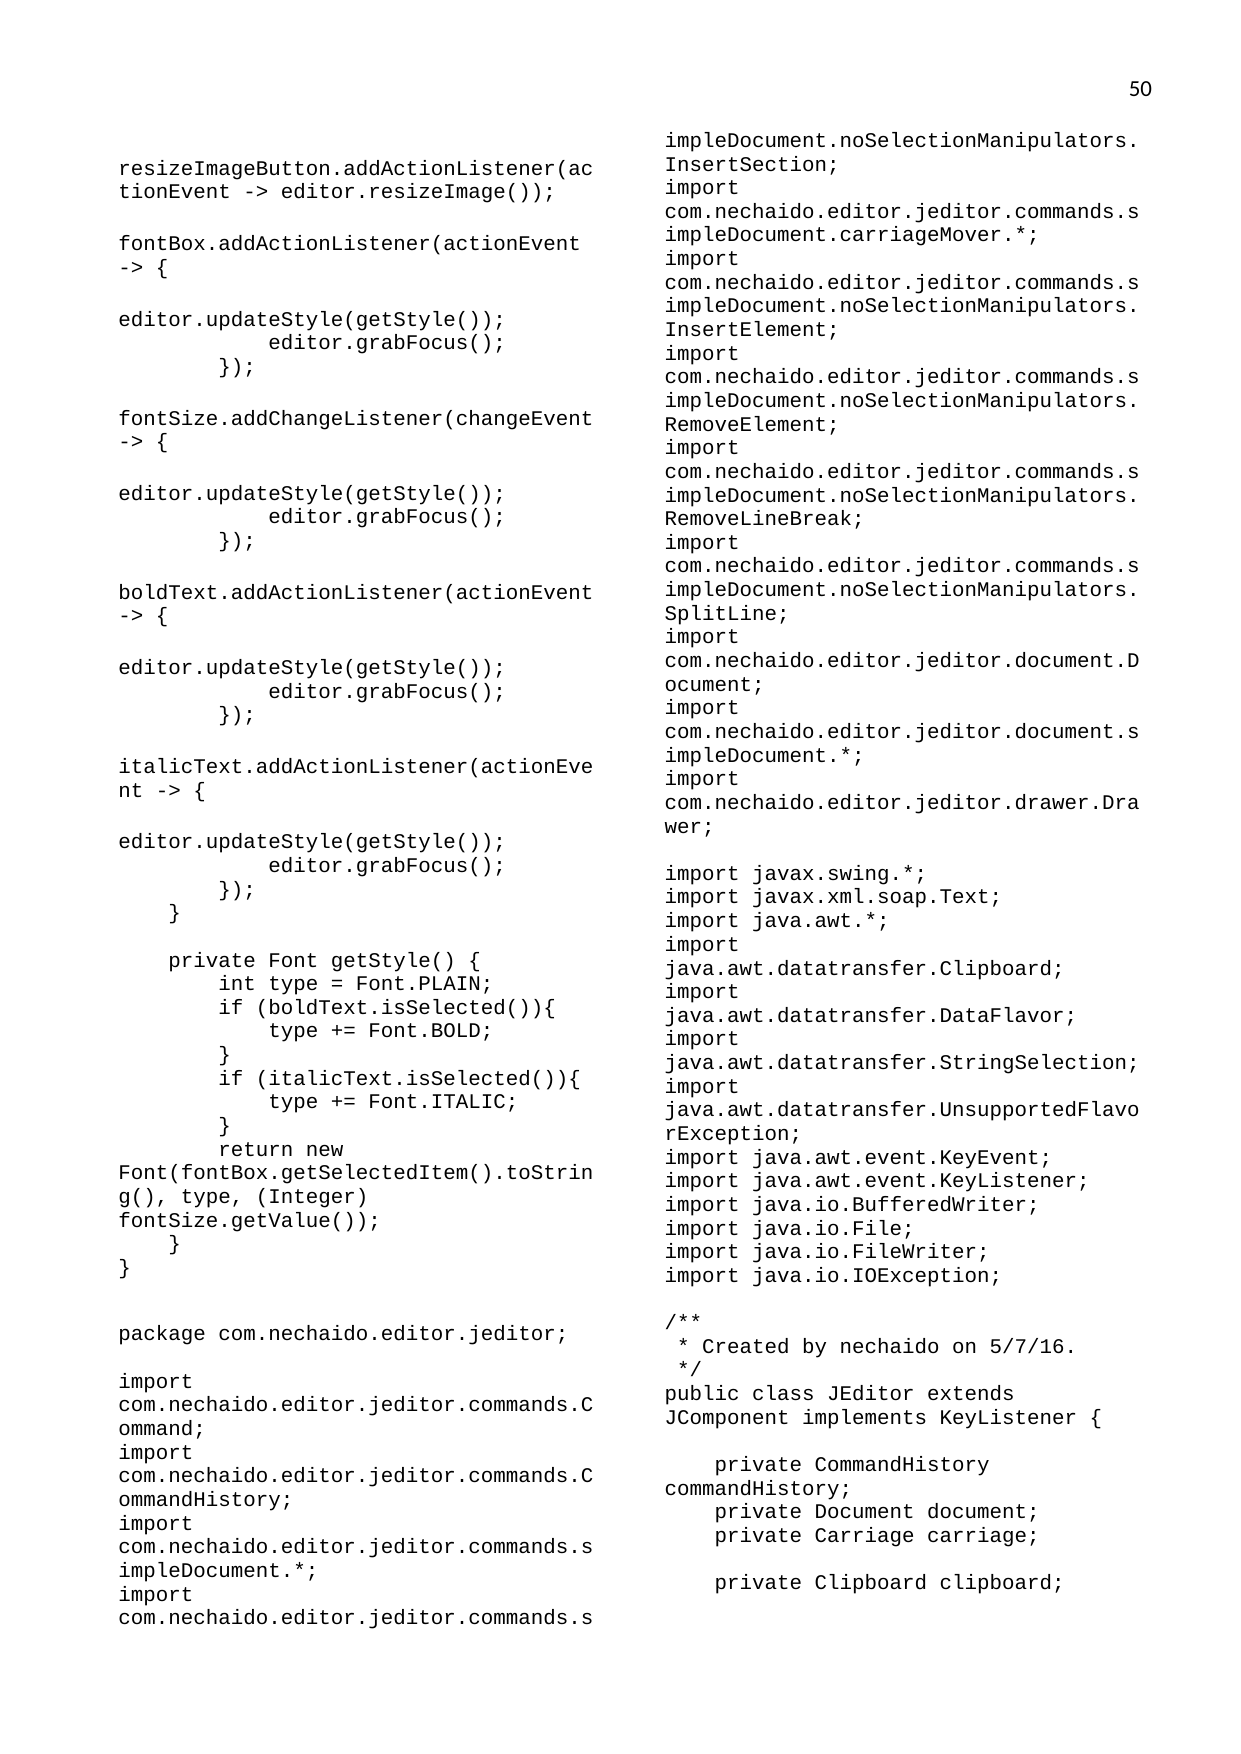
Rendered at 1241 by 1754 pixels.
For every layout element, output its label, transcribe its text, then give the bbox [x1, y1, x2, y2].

text }); [118, 356, 605, 379]
text }); [118, 530, 605, 554]
text } [118, 1115, 605, 1139]
text private Document document; [664, 1501, 1152, 1525]
text resizeImageButton.addActionListener(actionEvent -> editor.resizeImage()); [118, 130, 605, 205]
text import java.io.FileWriter; [664, 1241, 1152, 1265]
text type += Font.BOLD; [118, 1021, 605, 1044]
text import javax.xml.soap.Text; [664, 887, 1152, 910]
text * Created by nechaido on 5/7/16. [664, 1336, 1152, 1359]
text import javax.swing.*; [664, 863, 1152, 887]
text } [118, 1233, 605, 1257]
text import com.nechaido.editor.jeditor.commands.simpleDocument.*; [118, 1513, 605, 1583]
text import com.nechaido.editor.jeditor.commands.simpleDocument.noSelectionManipulators.InsertSection; [664, 130, 1152, 177]
text fontBox.addActionListener(actionEvent -> { [118, 205, 605, 281]
text if (italicText.isSelected()){ [118, 1068, 605, 1091]
text */ [664, 1359, 1152, 1383]
text private CommandHistory commandHistory; [664, 1454, 1152, 1501]
text import java.awt.datatransfer.Clipboard; [664, 934, 1152, 981]
text package com.nechaido.editor.jeditor; [118, 1323, 605, 1347]
text italicText.addActionListener(actionEvent -> { [118, 728, 605, 803]
text import com.nechaido.editor.jeditor.commands.simpleDocument.noSelectionManipulators.InsertSection; [118, 1583, 605, 1631]
text }); [118, 704, 605, 728]
text return new Font(fontBox.getSelectedItem().toString(), type, (Integer) fontSize.getValue()); [118, 1139, 605, 1233]
text editor.grabFocus(); [118, 506, 605, 530]
text import java.awt.*; [664, 910, 1152, 934]
text /** [664, 1312, 1152, 1336]
text import java.awt.datatransfer.StringSelection; [664, 1028, 1152, 1076]
text import java.awt.datatransfer.UnsupportedFlavorException; [664, 1076, 1152, 1147]
text import java.io.BufferedWriter; [664, 1194, 1152, 1218]
text import java.awt.event.KeyEvent; [664, 1147, 1152, 1170]
text import com.nechaido.editor.jeditor.commands.simpleDocument.noSelectionManipulators.SplitLine; [664, 532, 1152, 626]
text } [118, 1044, 605, 1068]
text editor.grabFocus(); [118, 681, 605, 704]
text import com.nechaido.editor.jeditor.document.simpleDocument.*; [664, 697, 1152, 768]
text private Carriage carriage; [664, 1525, 1152, 1549]
text editor.updateStyle(getStyle()); [118, 629, 605, 681]
text int type = Font.PLAIN; [118, 973, 605, 997]
text } [118, 902, 605, 926]
text import java.awt.datatransfer.DataFlavor; [664, 981, 1152, 1028]
text import com.nechaido.editor.jeditor.commands.simpleDocument.carriageMover.*; [664, 177, 1152, 248]
text import com.nechaido.editor.jeditor.commands.simpleDocument.noSelectionManipulators.RemoveLineBreak; [664, 437, 1152, 532]
text import com.nechaido.editor.jeditor.drawer.Drawer; [664, 768, 1152, 839]
text private Font getStyle() { [118, 949, 605, 973]
text import com.nechaido.editor.jeditor.commands.simpleDocument.noSelectionManipulators.InsertElement; [664, 248, 1152, 343]
text editor.grabFocus(); [118, 332, 605, 356]
text private Clipboard clipboard; [664, 1572, 1152, 1596]
text editor.grabFocus(); [118, 855, 605, 879]
text import com.nechaido.editor.jeditor.document.Document; [664, 626, 1152, 697]
text import java.io.IOException; [664, 1265, 1152, 1288]
text if (boldText.isSelected()){ [118, 997, 605, 1021]
text fontSize.addChangeListener(changeEvent -> { [118, 379, 605, 455]
text import java.awt.event.KeyListener; [664, 1170, 1152, 1194]
text import com.nechaido.editor.jeditor.commands.Command; [118, 1371, 605, 1442]
text import com.nechaido.editor.jeditor.commands.simpleDocument.noSelectionManipulators.RemoveElement; [664, 343, 1152, 437]
text editor.updateStyle(getStyle()); [118, 281, 605, 332]
text public class JEditor extends JComponent implements KeyListener { [664, 1383, 1152, 1430]
text }); [118, 879, 605, 902]
text boldText.addActionListener(actionEvent -> { [118, 554, 605, 629]
text import java.io.File; [664, 1218, 1152, 1241]
text type += Font.ITALIC; [118, 1091, 605, 1115]
text import com.nechaido.editor.jeditor.commands.CommandHistory; [118, 1442, 605, 1513]
text } [118, 1257, 605, 1281]
text editor.updateStyle(getStyle()); [118, 803, 605, 855]
text editor.updateStyle(getStyle()); [118, 455, 605, 506]
